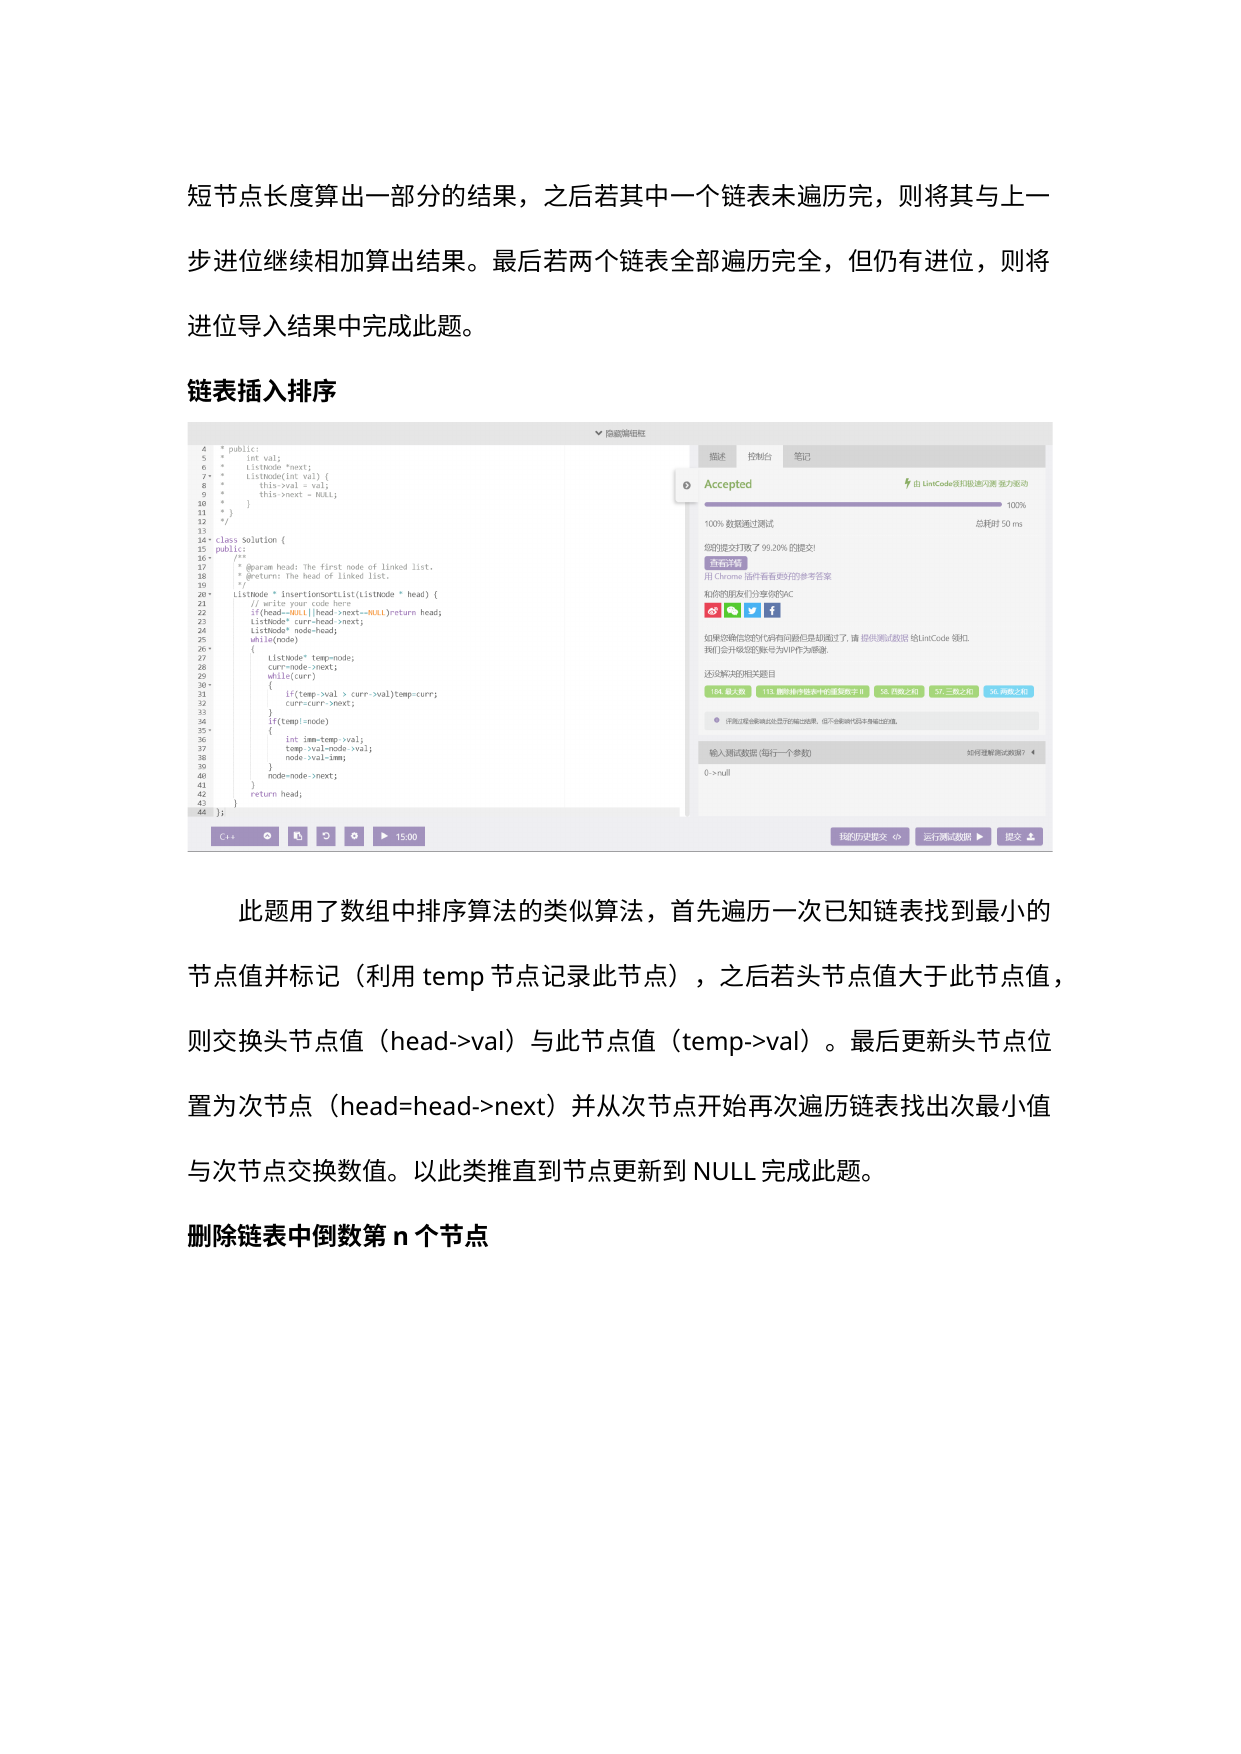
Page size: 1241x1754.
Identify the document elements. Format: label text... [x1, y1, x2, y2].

text 删除链表中倒数第n个节点 [187, 1202, 1053, 1267]
text 此题用了数组中排序算法的类似算法，首先遍历一次已知链表找到最小的节点值并标记（利用temp节点记录此节点），之后若头节点值大于此节点值，则交换头节点值（head->val）与此节点值（temp->val）。最后更新头节点位置为次节点（head=head->next）并从次节点开始再次遍历链表找出次最小值与次节点交换数值。以此类推直到节点更新到NULL完成此题。 [187, 877, 1053, 1202]
text 链表插入排序 [187, 357, 1053, 422]
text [187, 162, 1053, 357]
picture [187, 422, 1053, 852]
